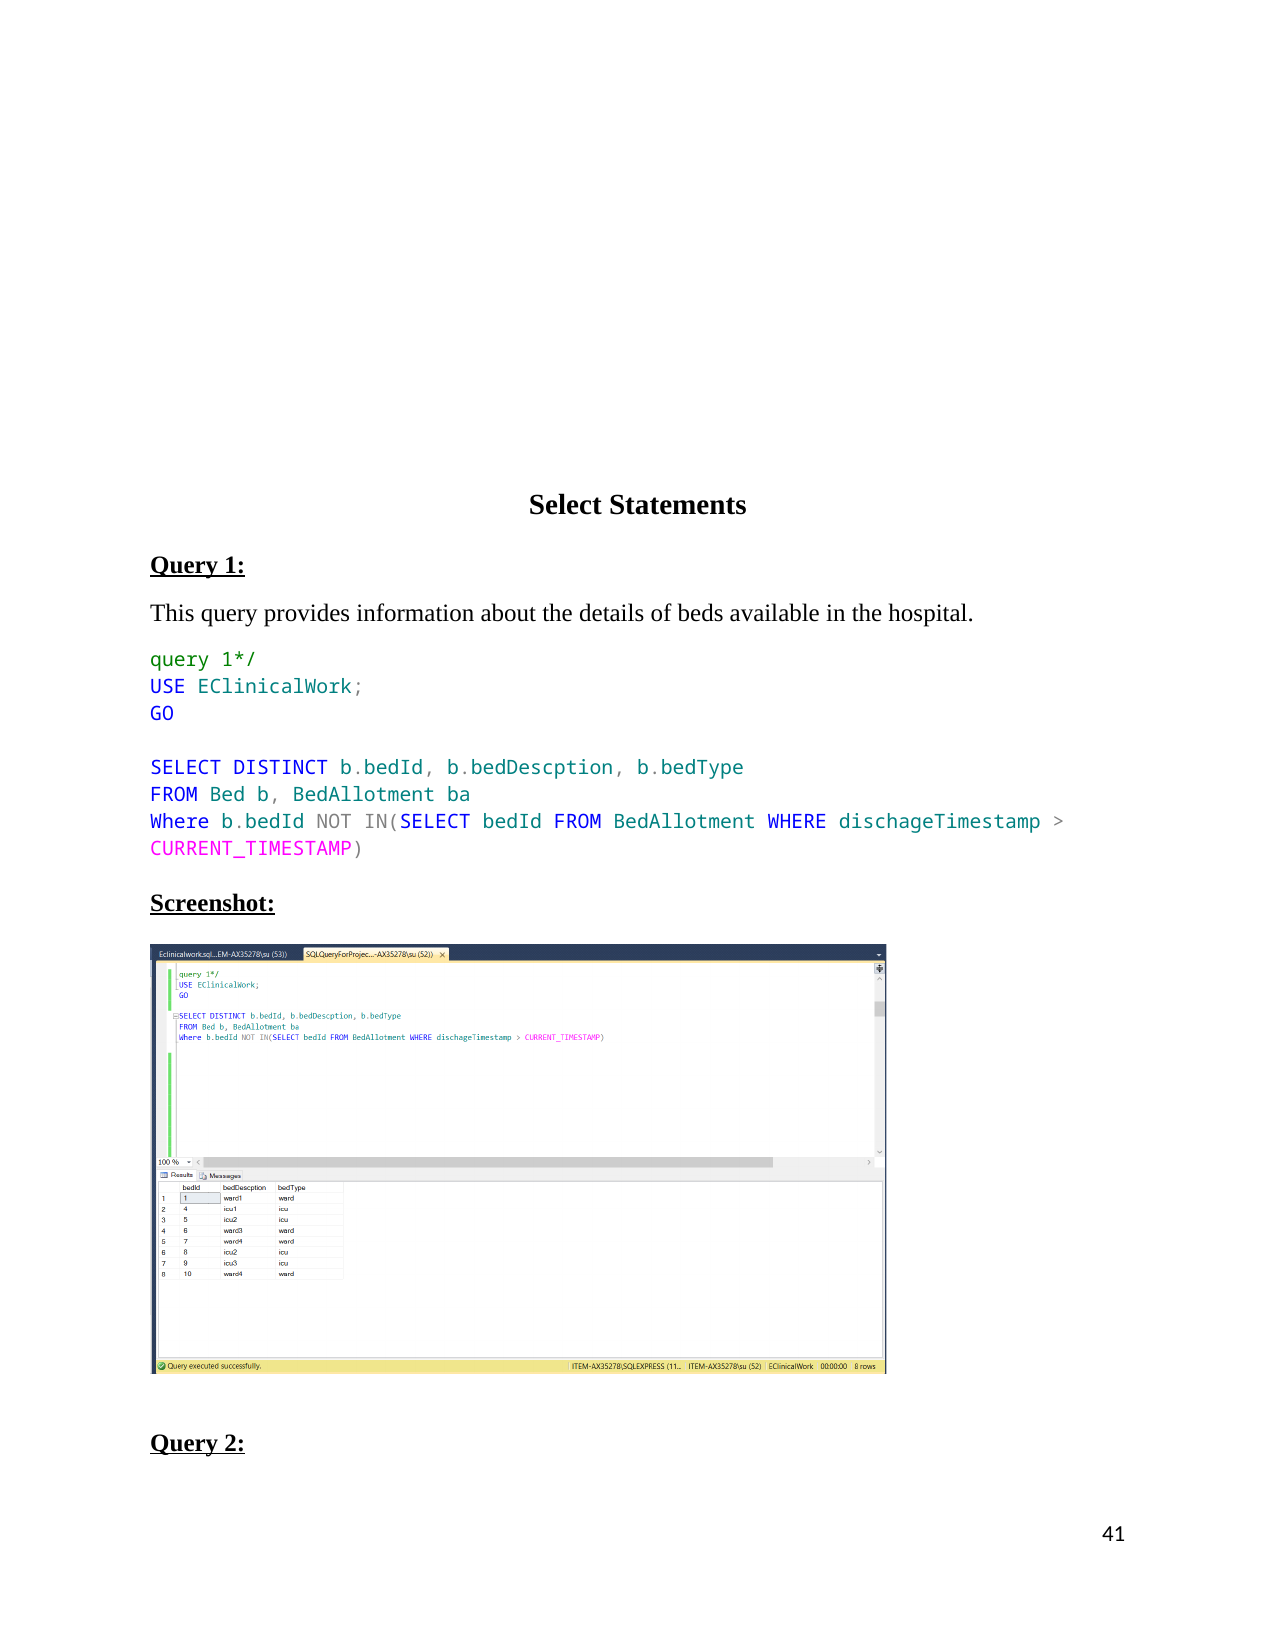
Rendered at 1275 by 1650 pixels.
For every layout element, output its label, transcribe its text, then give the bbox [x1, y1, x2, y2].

text query 1*/ [150, 646, 1125, 672]
text FROM Bed b, BedAllotment ba [150, 780, 1125, 807]
text Where b.bedId NOT IN(SELECT bedId FROM BedAllotment WHERE dischageTimestamp > CURRENT_TIMESTAMP) [150, 807, 1125, 861]
picture [150, 944, 887, 1374]
text USE EClinicalWork; [150, 672, 1125, 699]
text This query provides information about the details of beds available in the hospital. [150, 598, 1125, 627]
text Screenshot: [150, 888, 1125, 917]
text SELECT DISTINCT b.bedId, b.bedDescption, b.bedType [150, 753, 1125, 780]
text Query 1: [150, 550, 1125, 579]
text Query 2: [150, 1428, 1125, 1457]
subtitle Select Statements [150, 487, 1125, 521]
text GO [150, 699, 1125, 726]
